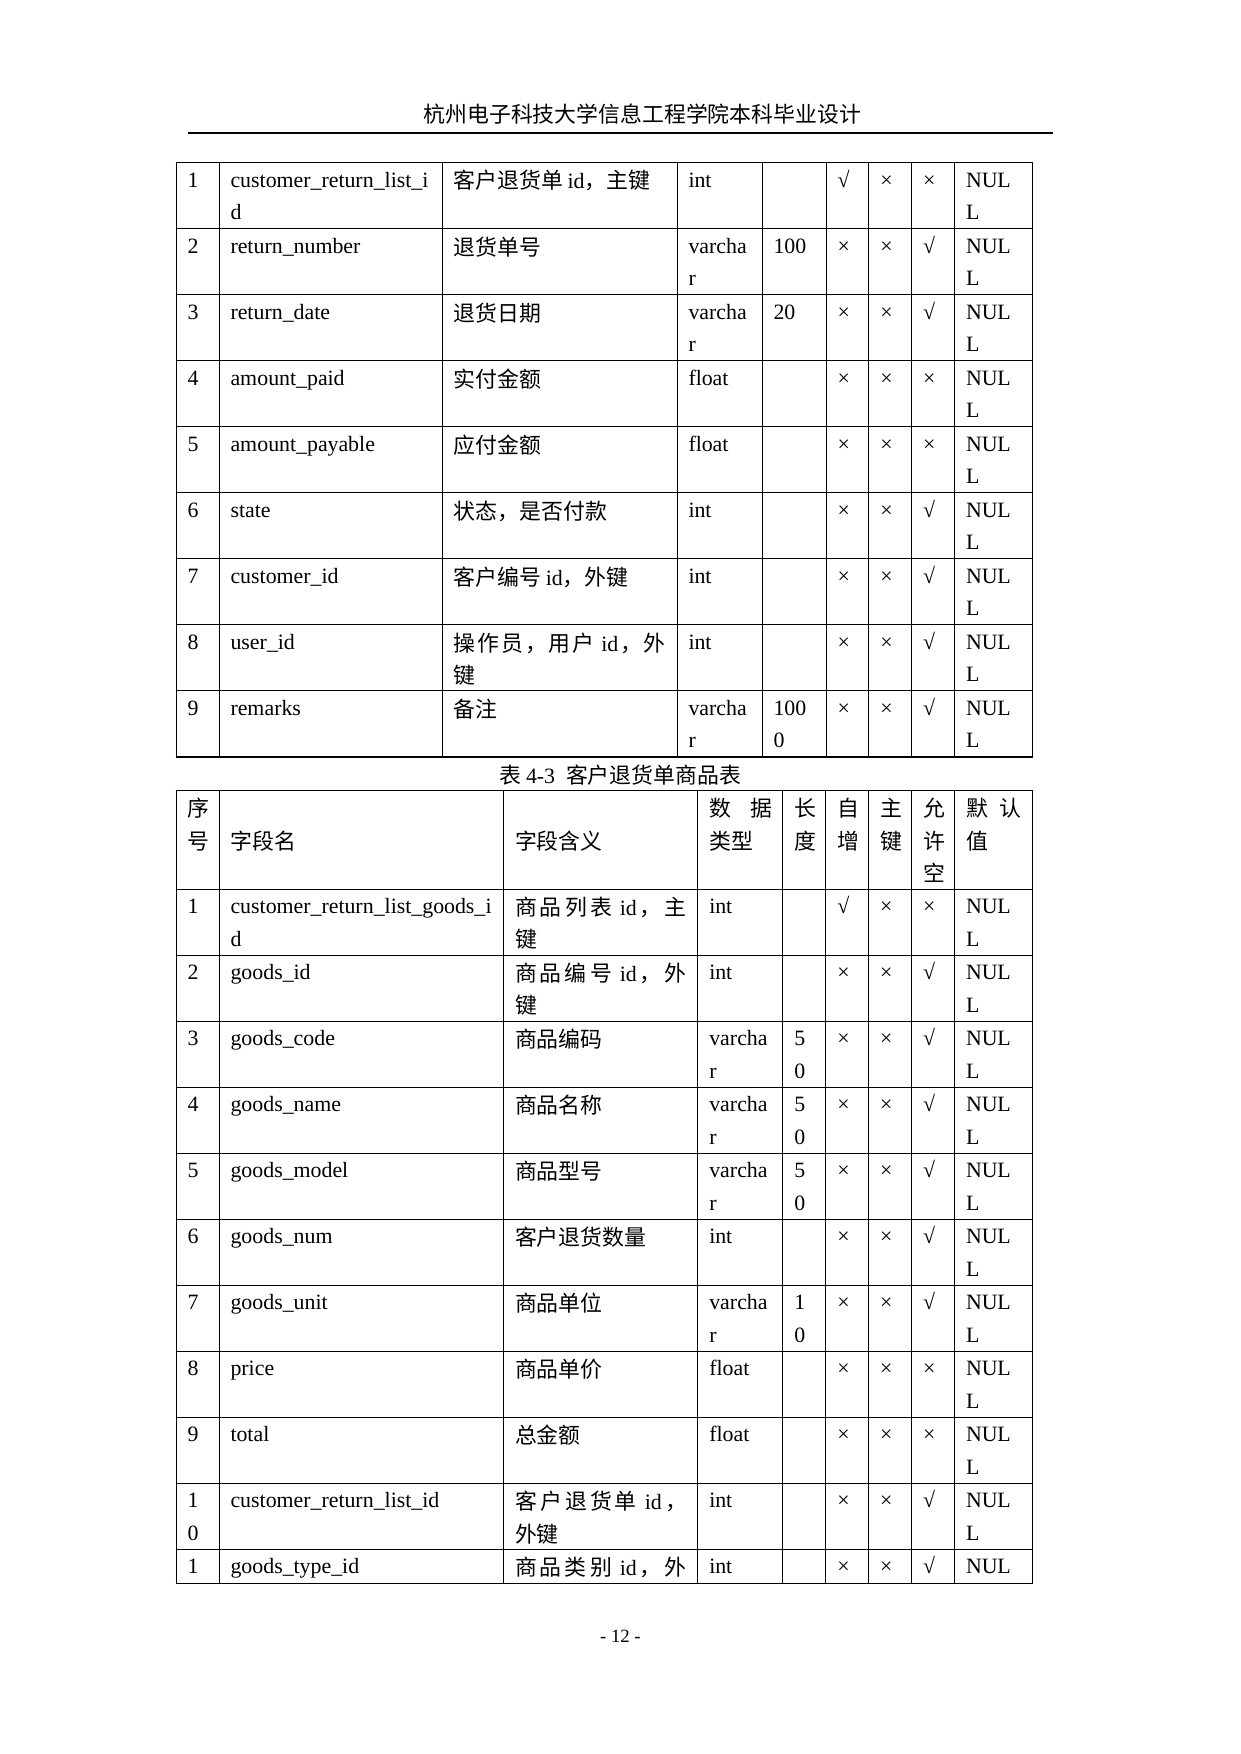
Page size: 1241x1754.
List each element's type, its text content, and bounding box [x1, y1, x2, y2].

table_cell goods_num [220, 1220, 503, 1285]
table_cell × [869, 427, 911, 492]
table_cell [763, 625, 826, 690]
table_cell remarks [220, 691, 442, 756]
table_cell √ [912, 493, 954, 558]
table_cell × [826, 1154, 868, 1219]
table_cell goods_name [220, 1088, 503, 1153]
table_header 允许空 [912, 791, 954, 888]
table_cell × [826, 956, 868, 1021]
table_cell 50 [783, 1022, 825, 1087]
table_cell int [698, 956, 782, 1021]
table_cell √ [912, 1088, 954, 1153]
table_cell 商品型号 [504, 1154, 697, 1219]
table_cell user_id [220, 625, 442, 690]
table_cell 商品单价 [504, 1352, 697, 1417]
table_cell × [869, 1286, 911, 1351]
table_cell × [827, 559, 868, 624]
table_cell [783, 890, 825, 954]
table_cell 操作员，用户id，外键 [443, 625, 677, 690]
table_cell customer_id [220, 559, 442, 624]
table_cell √ [912, 559, 954, 624]
table_cell × [826, 1550, 868, 1582]
table_cell NULL [955, 427, 1032, 492]
table_cell 8 [177, 625, 219, 690]
table_cell NULL [955, 493, 1032, 558]
table_cell 6 [177, 1220, 219, 1285]
table_cell int [678, 163, 762, 228]
table_cell NULL [955, 1022, 1032, 1087]
table_cell NULL [955, 1484, 1032, 1549]
table_cell NULL [955, 295, 1032, 360]
table_cell √ [912, 1220, 954, 1285]
table_cell 7 [177, 559, 219, 624]
table_cell amount_payable [220, 427, 442, 492]
table_cell [783, 1418, 825, 1483]
table_cell [783, 956, 825, 1021]
table_cell × [869, 1220, 911, 1285]
table_cell NULL [955, 229, 1032, 294]
table_cell 2 [177, 229, 219, 294]
table_cell × [912, 1352, 954, 1417]
table_cell NULL [955, 1154, 1032, 1219]
table_cell × [912, 1418, 954, 1483]
table_cell NULL [955, 1352, 1032, 1417]
table_cell varchar [698, 1154, 782, 1219]
table_cell × [912, 890, 954, 954]
table_cell 商品单位 [504, 1286, 697, 1351]
table_cell × [912, 427, 954, 492]
table_cell int [678, 559, 762, 624]
table_cell × [827, 493, 868, 558]
table_cell × [912, 361, 954, 426]
table_cell √ [912, 229, 954, 294]
table_cell √ [912, 1154, 954, 1219]
table_cell NULL [955, 163, 1032, 228]
table_cell NULL [955, 691, 1032, 756]
table_cell × [869, 1418, 911, 1483]
table_cell 退货单号 [443, 229, 677, 294]
table_cell 3 [177, 295, 219, 360]
table_cell √ [912, 1550, 954, 1582]
table_cell goods_id [220, 956, 503, 1021]
table_cell varchar [678, 691, 762, 756]
table_cell × [826, 1418, 868, 1483]
table_cell √ [827, 163, 868, 228]
table_cell √ [912, 295, 954, 360]
table_cell × [869, 1088, 911, 1153]
table_cell × [869, 559, 911, 624]
table_cell varchar [678, 229, 762, 294]
table_cell × [912, 163, 954, 228]
table_cell 11 [177, 1550, 219, 1582]
table_cell √ [912, 956, 954, 1021]
table_cell 应付金额 [443, 427, 677, 492]
table_header 主键 [869, 791, 911, 888]
table_cell NULL [955, 890, 1032, 954]
table_cell 商品类别id，外键 [504, 1550, 697, 1582]
table_cell goods_model [220, 1154, 503, 1219]
table_cell × [826, 1286, 868, 1351]
table_cell × [869, 890, 911, 954]
table_cell × [827, 691, 868, 756]
table_cell × [827, 427, 868, 492]
table_cell 商品编号id，外键 [504, 956, 697, 1021]
table_cell × [826, 1484, 868, 1549]
table_cell 3 [177, 1022, 219, 1087]
table_cell goods_type_id [220, 1550, 503, 1582]
table_cell 客户退货数量 [504, 1220, 697, 1285]
table_cell goods_unit [220, 1286, 503, 1351]
table_cell 1 [177, 163, 219, 228]
table_cell varchar [698, 1286, 782, 1351]
table_cell 100 [763, 229, 826, 294]
table_cell 5 [177, 427, 219, 492]
table_cell NULL [955, 1286, 1032, 1351]
table_cell 10 [177, 1484, 219, 1549]
table_cell NULL [955, 625, 1032, 690]
table_header 默认值 [955, 791, 1032, 888]
table_cell NULL [955, 559, 1032, 624]
table_cell int [678, 625, 762, 690]
table_cell 状态，是否付款 [443, 493, 677, 558]
table_header 长度 [783, 791, 825, 888]
table_cell 6 [177, 493, 219, 558]
table_cell state [220, 493, 442, 558]
table_cell √ [912, 691, 954, 756]
text 表4-3 客户退货单商品表 [187, 757, 1053, 790]
table_header 字段名 [220, 791, 503, 888]
table_cell × [869, 493, 911, 558]
table_cell √ [826, 890, 868, 954]
table_cell float [678, 361, 762, 426]
table_header 字段含义 [504, 791, 697, 888]
table_cell × [869, 295, 911, 360]
table_cell goods_code [220, 1022, 503, 1087]
table_cell price [220, 1352, 503, 1417]
table_header 自增 [826, 791, 868, 888]
table_cell × [869, 1550, 911, 1582]
table_cell NULL [955, 1550, 1032, 1582]
table_cell × [869, 625, 911, 690]
table_cell × [826, 1088, 868, 1153]
table_cell 9 [177, 1418, 219, 1483]
table_cell √ [912, 1484, 954, 1549]
table_cell varchar [678, 295, 762, 360]
table_cell √ [912, 1022, 954, 1087]
table_cell float [678, 427, 762, 492]
table_cell varchar [698, 1022, 782, 1087]
table_cell NULL [955, 956, 1032, 1021]
table_cell 商品名称 [504, 1088, 697, 1153]
table_cell × [869, 163, 911, 228]
table_cell 10 [783, 1286, 825, 1351]
table_cell [783, 1550, 825, 1582]
table_cell × [869, 1022, 911, 1087]
table_cell [763, 361, 826, 426]
table_cell 备注 [443, 691, 677, 756]
table_cell 客户编号id，外键 [443, 559, 677, 624]
table_cell × [869, 1154, 911, 1219]
table_cell 总金额 [504, 1418, 697, 1483]
table_cell √ [912, 1286, 954, 1351]
table_header 序号 [177, 791, 219, 888]
table_cell [763, 163, 826, 228]
table_cell 1000 [763, 691, 826, 756]
table_cell [763, 493, 826, 558]
table_cell int [678, 493, 762, 558]
table_cell × [869, 691, 911, 756]
table_cell 50 [783, 1088, 825, 1153]
table_cell varchar [698, 1088, 782, 1153]
table_cell × [827, 361, 868, 426]
table_cell amount_paid [220, 361, 442, 426]
table_cell NULL [955, 1418, 1032, 1483]
table_cell [783, 1484, 825, 1549]
table_cell × [826, 1352, 868, 1417]
table_cell [783, 1352, 825, 1417]
table_cell float [698, 1352, 782, 1417]
table_cell × [869, 956, 911, 1021]
table_cell total [220, 1418, 503, 1483]
table_cell 1 [177, 890, 219, 954]
table_cell 客户退货单id，外键 [504, 1484, 697, 1549]
table_cell return_number [220, 229, 442, 294]
table_cell customer_return_list_id [220, 1484, 503, 1549]
table_cell [763, 427, 826, 492]
table_cell × [869, 361, 911, 426]
table_cell × [826, 1022, 868, 1087]
table_cell 9 [177, 691, 219, 756]
table_cell int [698, 1550, 782, 1582]
table_cell [783, 1220, 825, 1285]
table_cell 7 [177, 1286, 219, 1351]
table_cell 4 [177, 361, 219, 426]
table_cell 2 [177, 956, 219, 1021]
table_cell NULL [955, 1088, 1032, 1153]
table_cell customer_return_list_id [220, 163, 442, 228]
table_cell 5 [177, 1154, 219, 1219]
table_cell 商品列表id，主键 [504, 890, 697, 954]
table_cell NULL [955, 361, 1032, 426]
table_cell int [698, 890, 782, 954]
table_cell × [827, 295, 868, 360]
table_cell 8 [177, 1352, 219, 1417]
table_cell 实付金额 [443, 361, 677, 426]
table_cell 20 [763, 295, 826, 360]
table_cell 客户退货单id，主键 [443, 163, 677, 228]
table_cell × [869, 1484, 911, 1549]
table_cell × [869, 229, 911, 294]
table_cell NULL [955, 1220, 1032, 1285]
table_cell 商品编码 [504, 1022, 697, 1087]
table_cell int [698, 1484, 782, 1549]
table_cell × [869, 1352, 911, 1417]
table_cell float [698, 1418, 782, 1483]
table_header 数据类型 [698, 791, 782, 888]
table_cell customer_return_list_goods_id [220, 890, 503, 954]
table_cell 4 [177, 1088, 219, 1153]
table_cell × [827, 229, 868, 294]
table_cell [763, 559, 826, 624]
table_cell 退货日期 [443, 295, 677, 360]
table_cell return_date [220, 295, 442, 360]
table_cell 50 [783, 1154, 825, 1219]
table_cell × [826, 1220, 868, 1285]
table_cell √ [912, 625, 954, 690]
table_cell × [827, 625, 868, 690]
table_cell int [698, 1220, 782, 1285]
